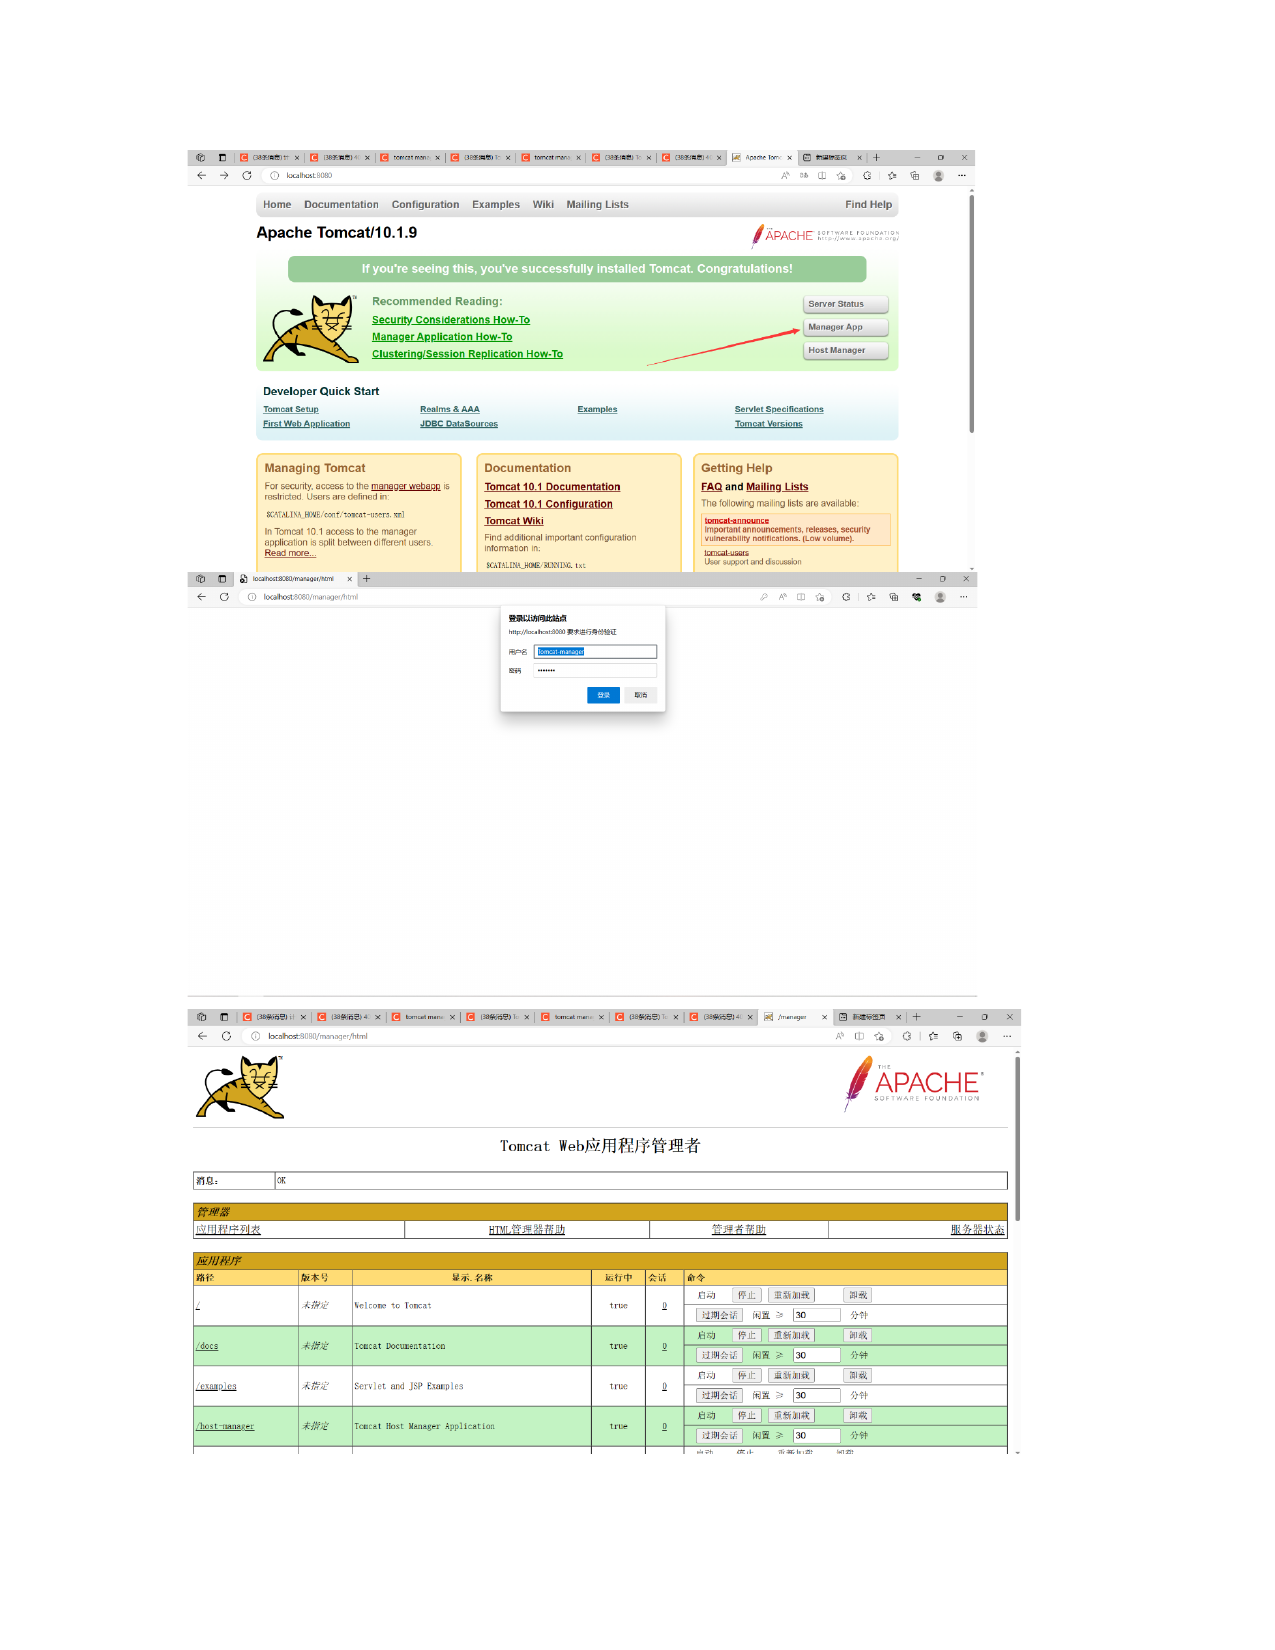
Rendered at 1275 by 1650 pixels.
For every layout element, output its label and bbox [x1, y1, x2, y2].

picture [187, 1009, 1022, 1454]
picture [187, 150, 978, 997]
